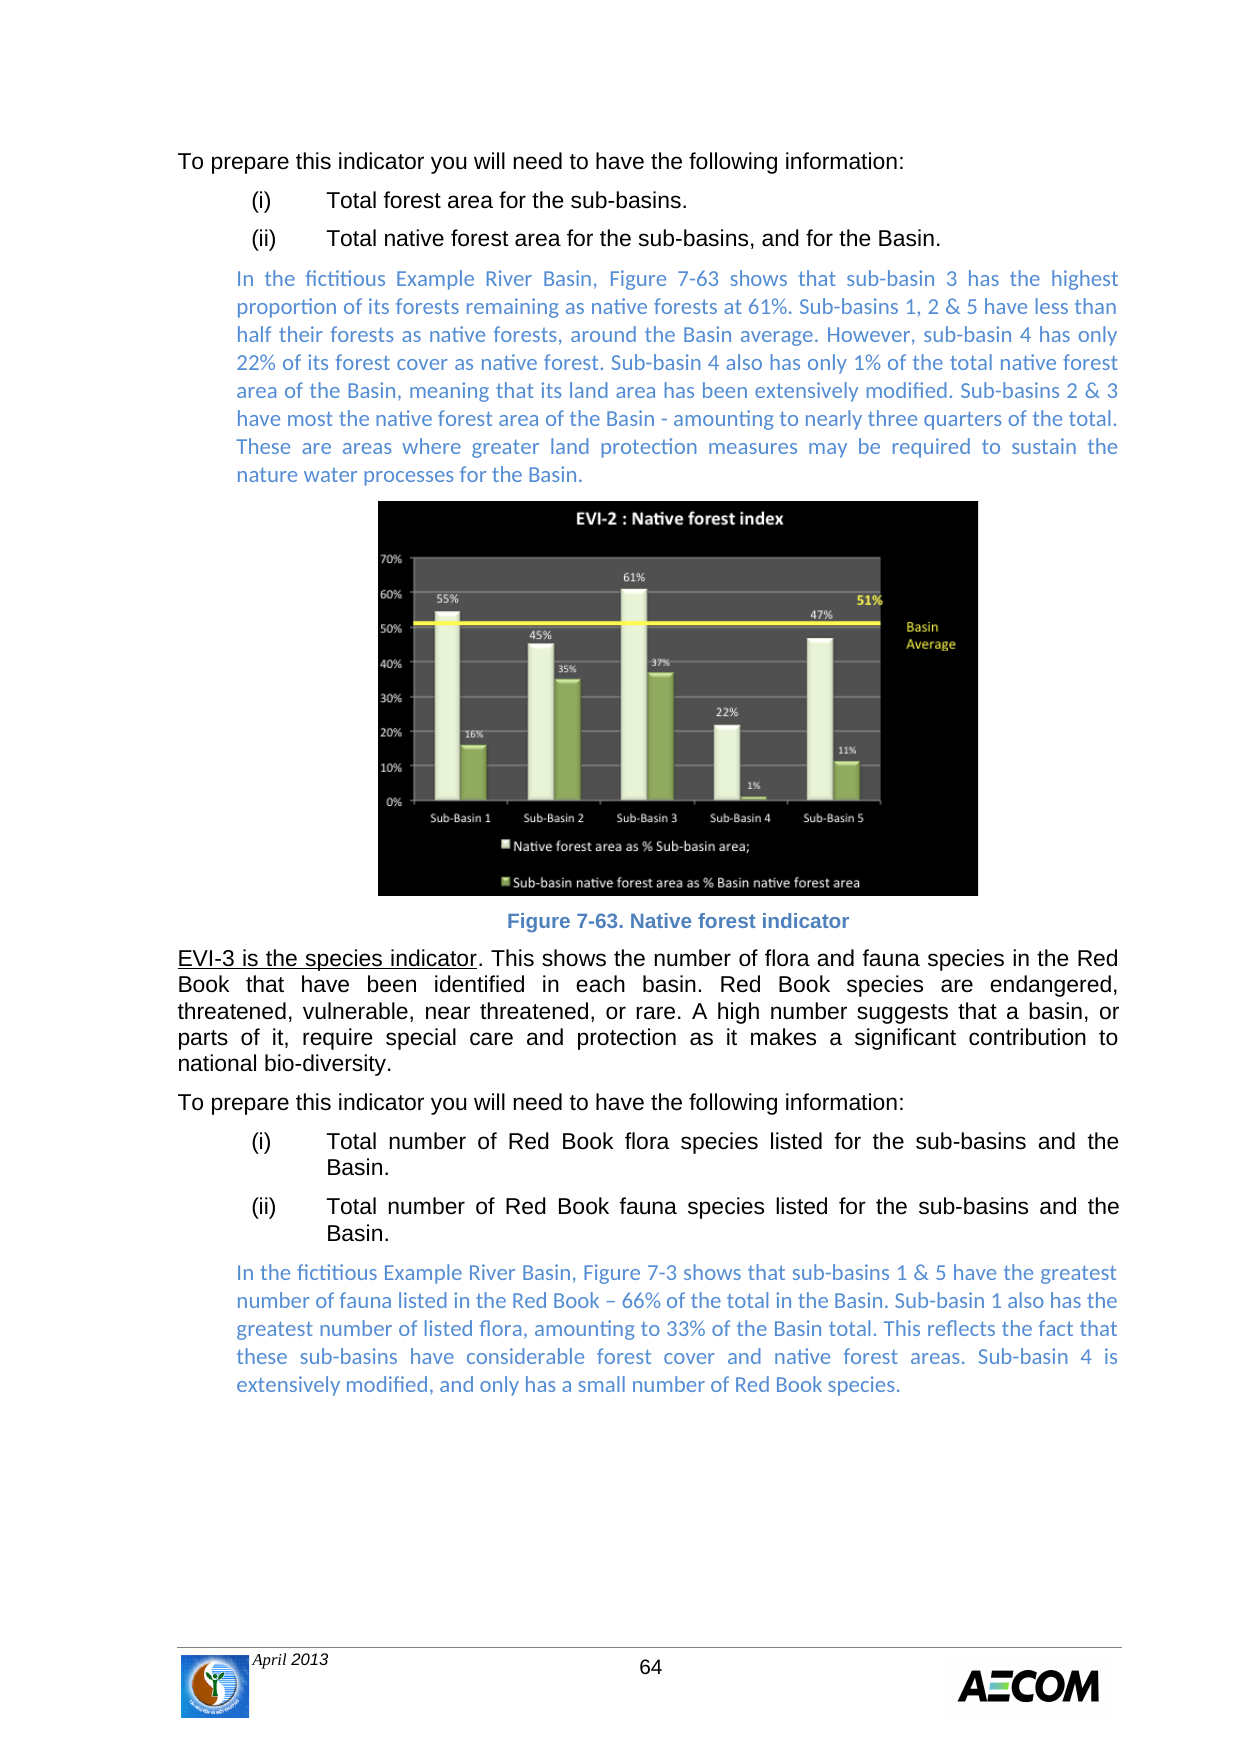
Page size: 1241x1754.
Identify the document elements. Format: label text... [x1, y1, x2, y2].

picture [942, 1655, 1114, 1717]
list Total forest area for the sub-basins. [251, 187, 1120, 213]
text EVI-3 is the species indicator. This shows the number of flora and fauna species in the Red Book that have been identified in each basin. Red Book species are endangered, threatened, vulnerable, near threatened, or rare. A high number suggests that a basin, or parts of it, require special care and protection as it makes a significant contribution to national bio-diversity. [177, 945, 1120, 1077]
picture [181, 1655, 250, 1718]
text To prepare this indicator you will need to have the following information: [177, 1089, 1120, 1116]
text In the fictitious Example River Basin, Figure 7-3 shows that sub-basins 1 & 5 have the greatest number of fauna listed in the Red Book – 66% of the total in the Basin. Sub-basin 1 also has the greatest number of listed flora, amounting to 33% of the Basin total. This reflects the fact that these sub-basins have considerable forest cover and native forest areas. Sub-basin 4 is extensively modified, and only has a small number of Red Book species. [236, 1258, 1120, 1398]
list Total number of Red Book fauna species listed for the sub-basins and the Basin. [251, 1193, 1120, 1246]
text To prepare this indicator you will need to have the following information: [177, 148, 1120, 174]
list Total number of Red Book flora species listed for the sub-basins and the Basin. [251, 1128, 1120, 1181]
list Total native forest area for the sub-basins, and for the Basin. [251, 225, 1120, 252]
picture [378, 501, 979, 896]
